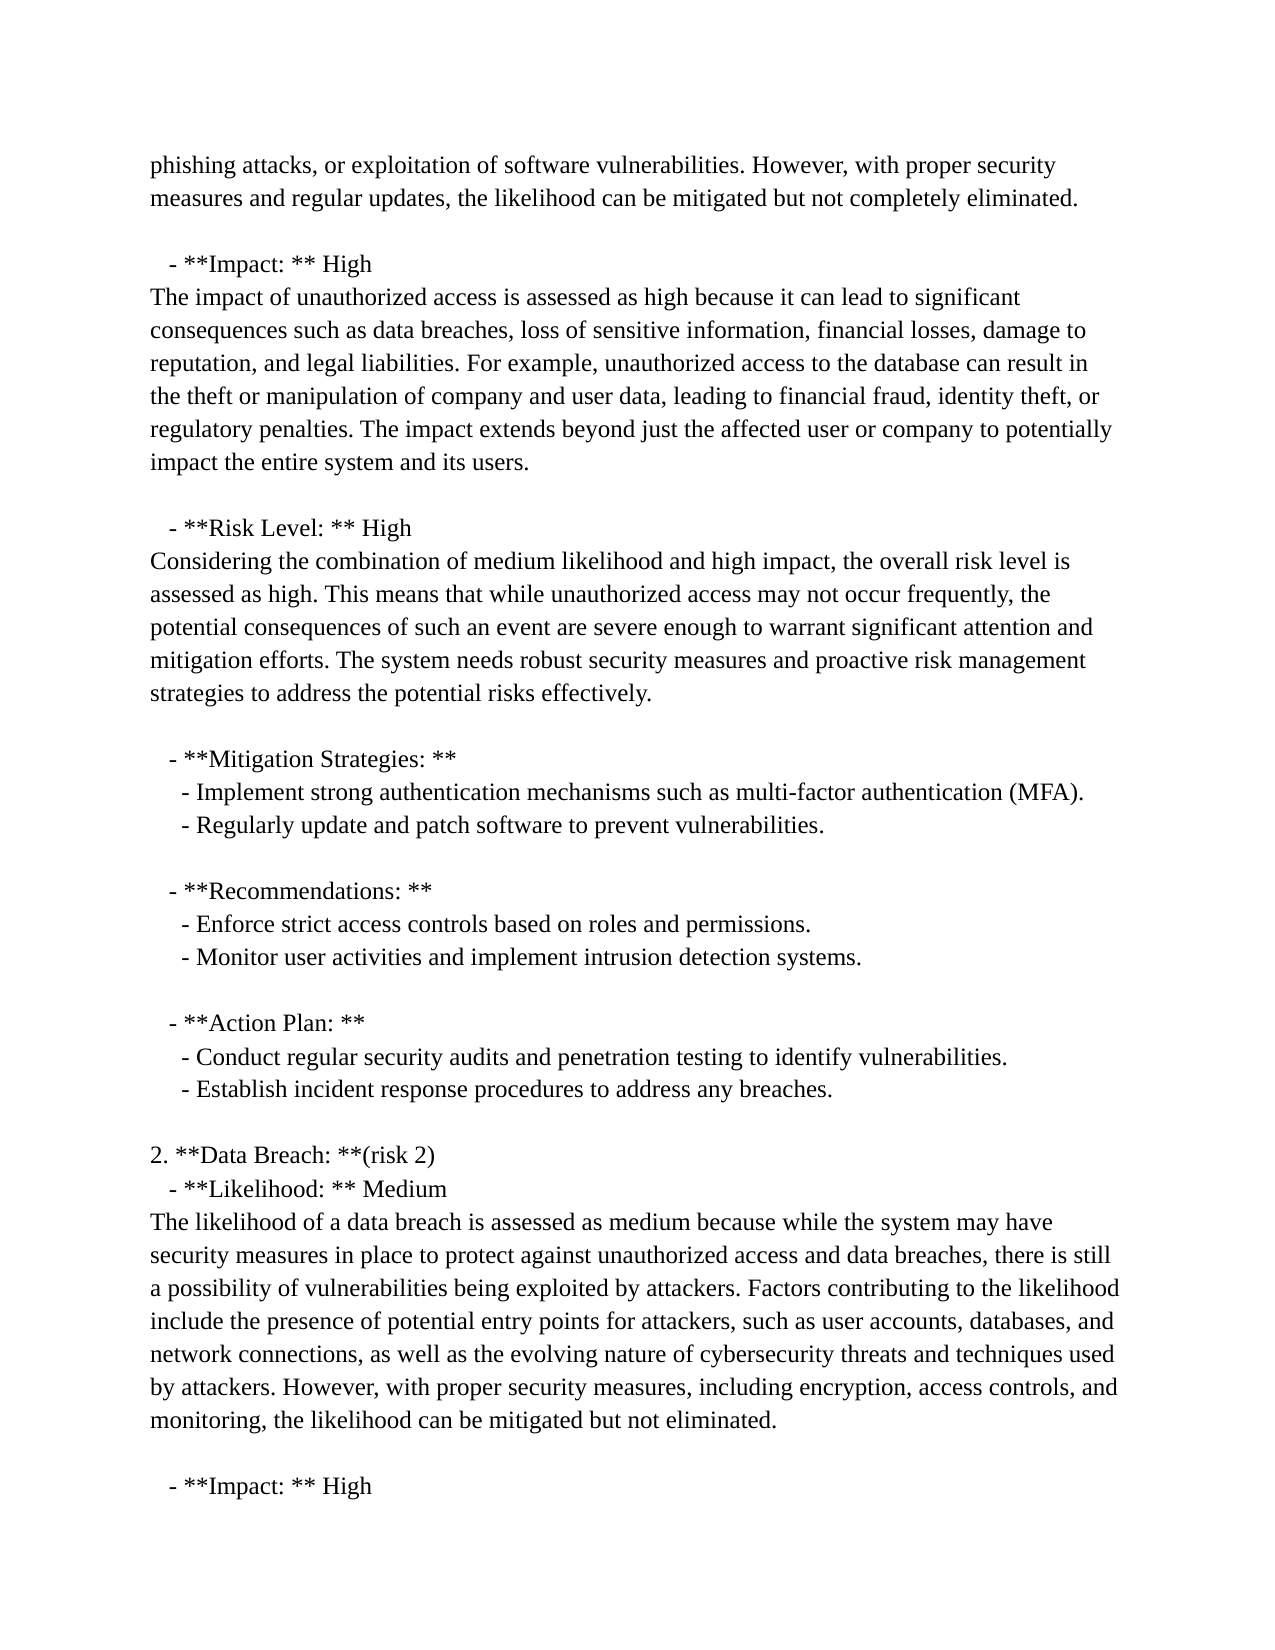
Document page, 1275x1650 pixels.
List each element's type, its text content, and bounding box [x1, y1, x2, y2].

text - Regularly update and patch software to prevent vulnerabilities. [150, 810, 1125, 839]
text - **Impact: ** High [150, 249, 1125, 278]
text - Establish incident response procedures to address any breaches. [150, 1074, 1125, 1103]
text The impact of unauthorized access is assessed as high because it can lead to significant consequences such as data breaches, loss of sensitive information, financial losses, damage to reputation, and legal liabilities. For example, unauthorized access to the database can result in the theft or manipulation of company and user data, leading to financial fraud, identity theft, or regulatory penalties. The impact extends beyond just the affected user or company to potentially impact the entire system and its users. [150, 282, 1125, 476]
text 2. **Data Breach: **(risk 2) [150, 1141, 1125, 1169]
text - Implement strong authentication mechanisms such as multi-factor authentication (MFA). [150, 777, 1125, 806]
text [150, 150, 1125, 212]
text - **Action Plan: ** [150, 1008, 1125, 1037]
text The likelihood of a data breach is assessed as medium because while the system may have security measures in place to protect against unauthorized access and data breaches, there is still a possibility of vulnerabilities being exploited by attackers. Factors contributing to the likelihood include the presence of potential entry points for attackers, such as user accounts, databases, and network connections, as well as the evolving nature of cybersecurity threats and techniques used by attackers. However, with proper security measures, including encryption, access controls, and monitoring, the likelihood can be mitigated but not eliminated. [150, 1207, 1125, 1433]
text Considering the combination of medium likelihood and high impact, the overall risk level is assessed as high. This means that while unauthorized access may not occur frequently, the potential consequences of such an event are severe enough to warrant significant attention and mitigation efforts. The system needs robust security measures and proactive risk management strategies to address the potential risks effectively. [150, 546, 1125, 707]
text - **Mitigation Strategies: ** [150, 744, 1125, 773]
text - Conduct regular security audits and penetration testing to identify vulnerabilities. [150, 1042, 1125, 1070]
text - **Risk Level: ** High [150, 513, 1125, 542]
text - **Recommendations: ** [150, 876, 1125, 905]
text - Monitor user activities and implement intrusion detection systems. [150, 942, 1125, 971]
text - **Impact: ** High [150, 1471, 1125, 1499]
text - **Likelihood: ** Medium [150, 1174, 1125, 1202]
text - Enforce strict access controls based on roles and permissions. [150, 909, 1125, 938]
